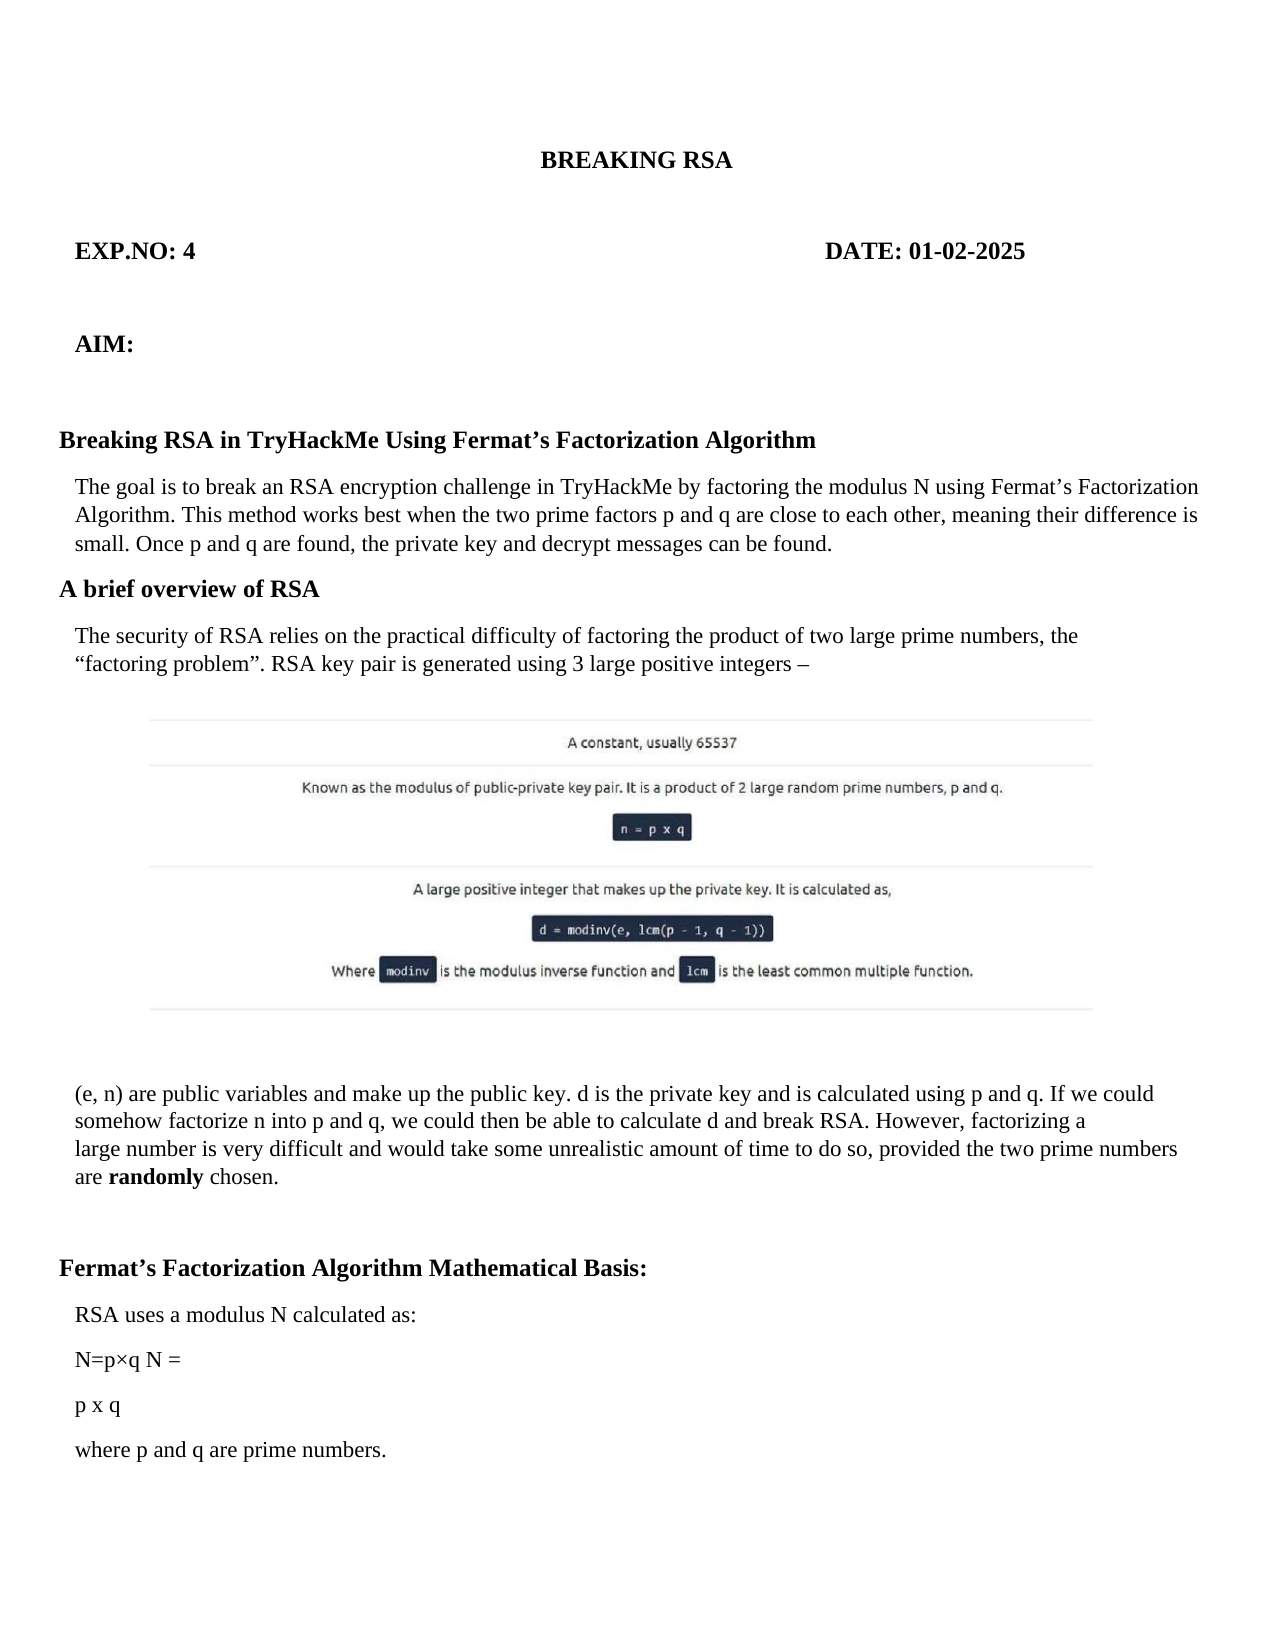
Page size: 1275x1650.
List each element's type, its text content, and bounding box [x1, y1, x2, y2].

text where p and q are prime numbers. [74, 1436, 1216, 1463]
subtitle A brief overview of RSA [59, 574, 1216, 603]
text large number is very difficult and would take some unrealistic amount of time to do so, provided the two prime numbers are randomly chosen. [74, 1136, 1183, 1190]
text RSA uses a modulus N calculated as: [74, 1301, 1216, 1327]
text “factoring problem”. RSA key pair is generated using 3 large positive integers – [74, 650, 1216, 677]
subtitle Fermat’s Factorization Algorithm Mathematical Basis: [59, 1253, 1216, 1282]
text BREAKING RSA [163, 146, 1109, 174]
text The security of RSA relies on the practical difficulty of factoring the product of two large prime numbers, the [74, 622, 1216, 648]
text AIM: [74, 329, 1216, 358]
picture [149, 717, 1093, 1021]
subtitle Breaking RSA in TryHackMe Using Fermat’s Factorization Algorithm [59, 425, 1216, 454]
text N=p×q N = p x q [74, 1346, 191, 1418]
text The goal is to break an RSA encryption challenge in TryHackMe by factoring the modulus N using Fermat’s Factorization Algorithm. This method works best when the two prime factors p and q are close to each other, meaning their difference is small. Once p and q are found, the private key and decrypt messages can be found. [74, 473, 1216, 556]
text EXP.NO: 4 DATE: 01-02-2025 [74, 236, 1216, 265]
text (e, n) are public variables and make up the public key. d is the private key and is calculated using p and q. If we could somehow factorize n into p and q, we could then be able to calculate d and break RSA. However, factorizing a [74, 1080, 1216, 1134]
